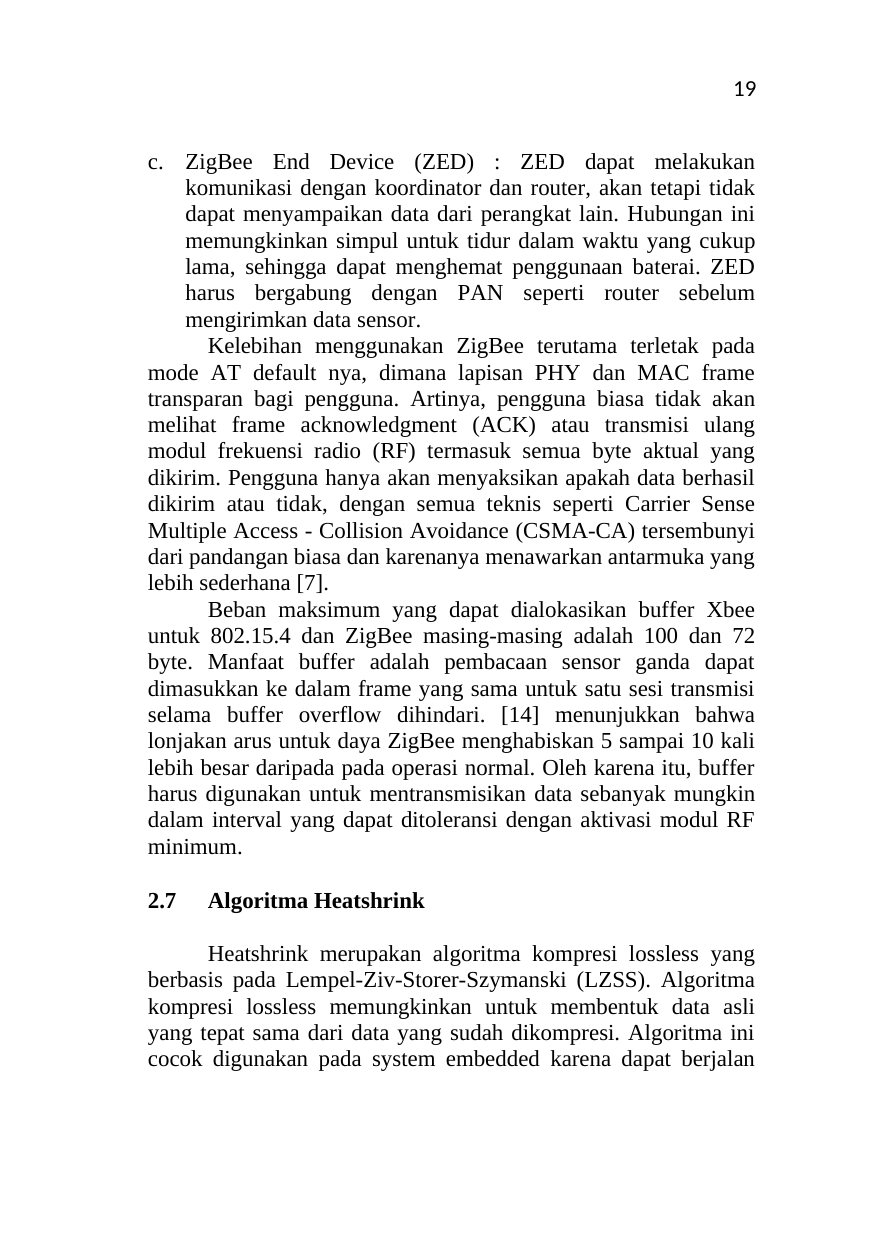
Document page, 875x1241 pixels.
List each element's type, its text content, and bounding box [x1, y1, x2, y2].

text Beban maksimum yang dapat dialokasikan buffer Xbee untuk 802.15.4 dan ZigBee masing-masing adalah 100 dan 72 byte. Manfaat buffer adalah pembacaan sensor ganda dapat dimasukkan ke dalam frame yang sama untuk satu sesi transmisi selama buffer overflow dihindari. [14] menunjukkan bahwa lonjakan arus untuk daya ZigBee menghabiskan 5 sampai 10 kali lebih besar daripada pada operasi normal. Oleh karena itu, buffer harus digunakan untuk mentransmisikan data sebanyak mungkin dalam interval yang dapat ditoleransi dengan aktivasi modul RF minimum. [148, 596, 756, 859]
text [148, 940, 756, 1072]
subtitle Algoritma Heatshrink [148, 887, 756, 914]
list ZigBee End Device (ZED) : ZED dapat melakukan komunikasi dengan koordinator dan router, akan tetapi tidak dapat menyampaikan data dari perangkat lain. Hubungan ini memungkinkan simpul untuk tidur dalam waktu yang cukup lama, sehingga dapat menghemat penggunaan baterai. ZED harus bergabung dengan PAN seperti router sebelum mengirimkan data sensor. [148, 148, 756, 332]
text Kelebihan menggunakan ZigBee terutama terletak pada mode AT default nya, dimana lapisan PHY dan MAC frame transparan bagi pengguna. Artinya, pengguna biasa tidak akan melihat frame acknowledgment (ACK) atau transmisi ulang modul frekuensi radio (RF) termasuk semua byte aktual yang dikirim. Pengguna hanya akan menyaksikan apakah data berhasil dikirim atau tidak, dengan semua teknis seperti Carrier Sense Multiple Access - Collision Avoidance (CSMA-CA) tersembunyi dari pandangan biasa dan karenanya menawarkan antarmuka yang lebih sederhana [7]. [148, 332, 756, 596]
